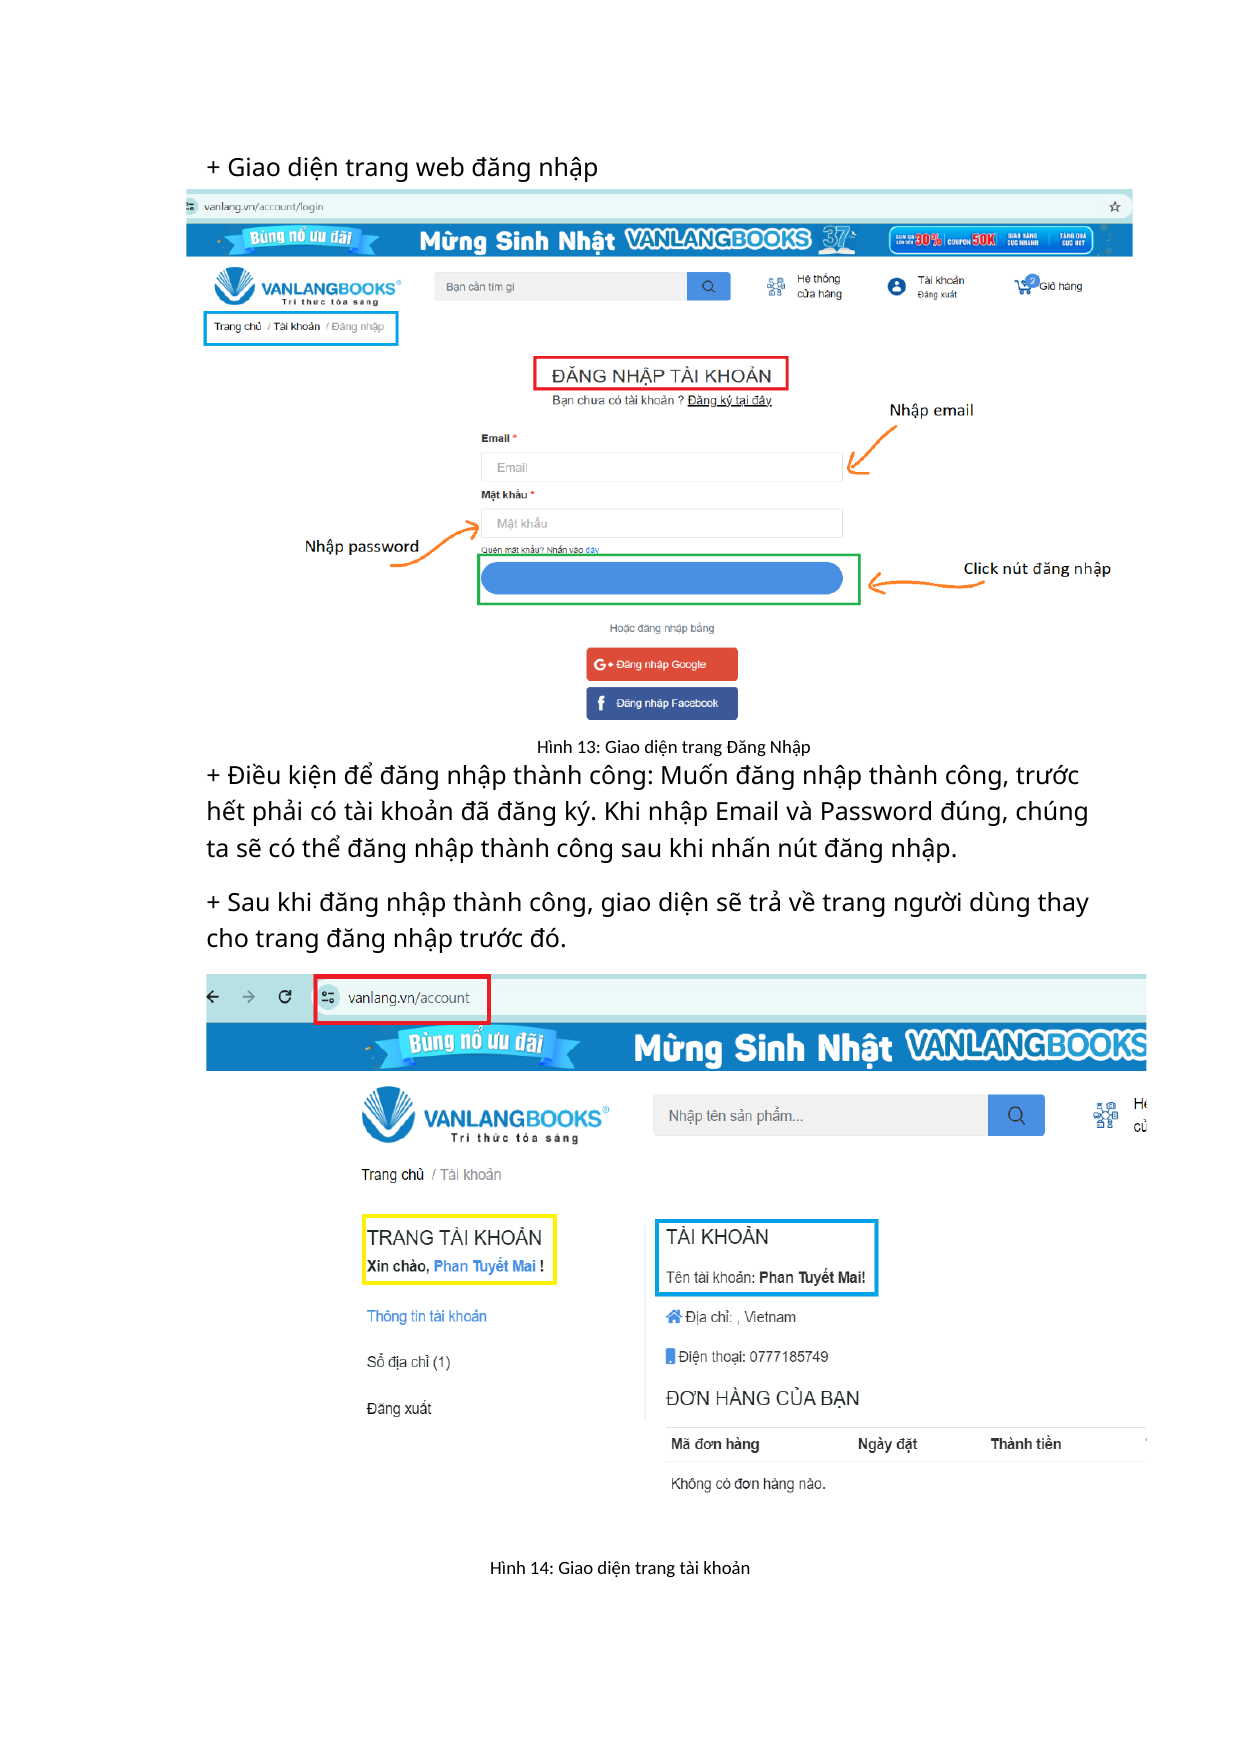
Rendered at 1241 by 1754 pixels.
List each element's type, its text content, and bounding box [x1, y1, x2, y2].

list + Giao diện trang web đăng nhập [206, 150, 1090, 184]
picture [186, 189, 1133, 749]
text + Sau khi đăng nhập thành công, giao diện sẽ trả về trang người dùng thay cho trang đăng nhập trước đó. [206, 884, 1090, 955]
text + Điều kiện để đăng nhập thành công: Muốn đăng nhập thành công, trước hết phải có tài khoản đã đăng ký. Khi nhập Email và Password đúng, chúng ta sẽ có thể đăng nhập thành công sau khi nhấn nút đăng nhập. [206, 758, 1090, 865]
picture [206, 974, 1147, 1537]
text Hình 14: Giao diện trang tài khoản [150, 1556, 1090, 1579]
